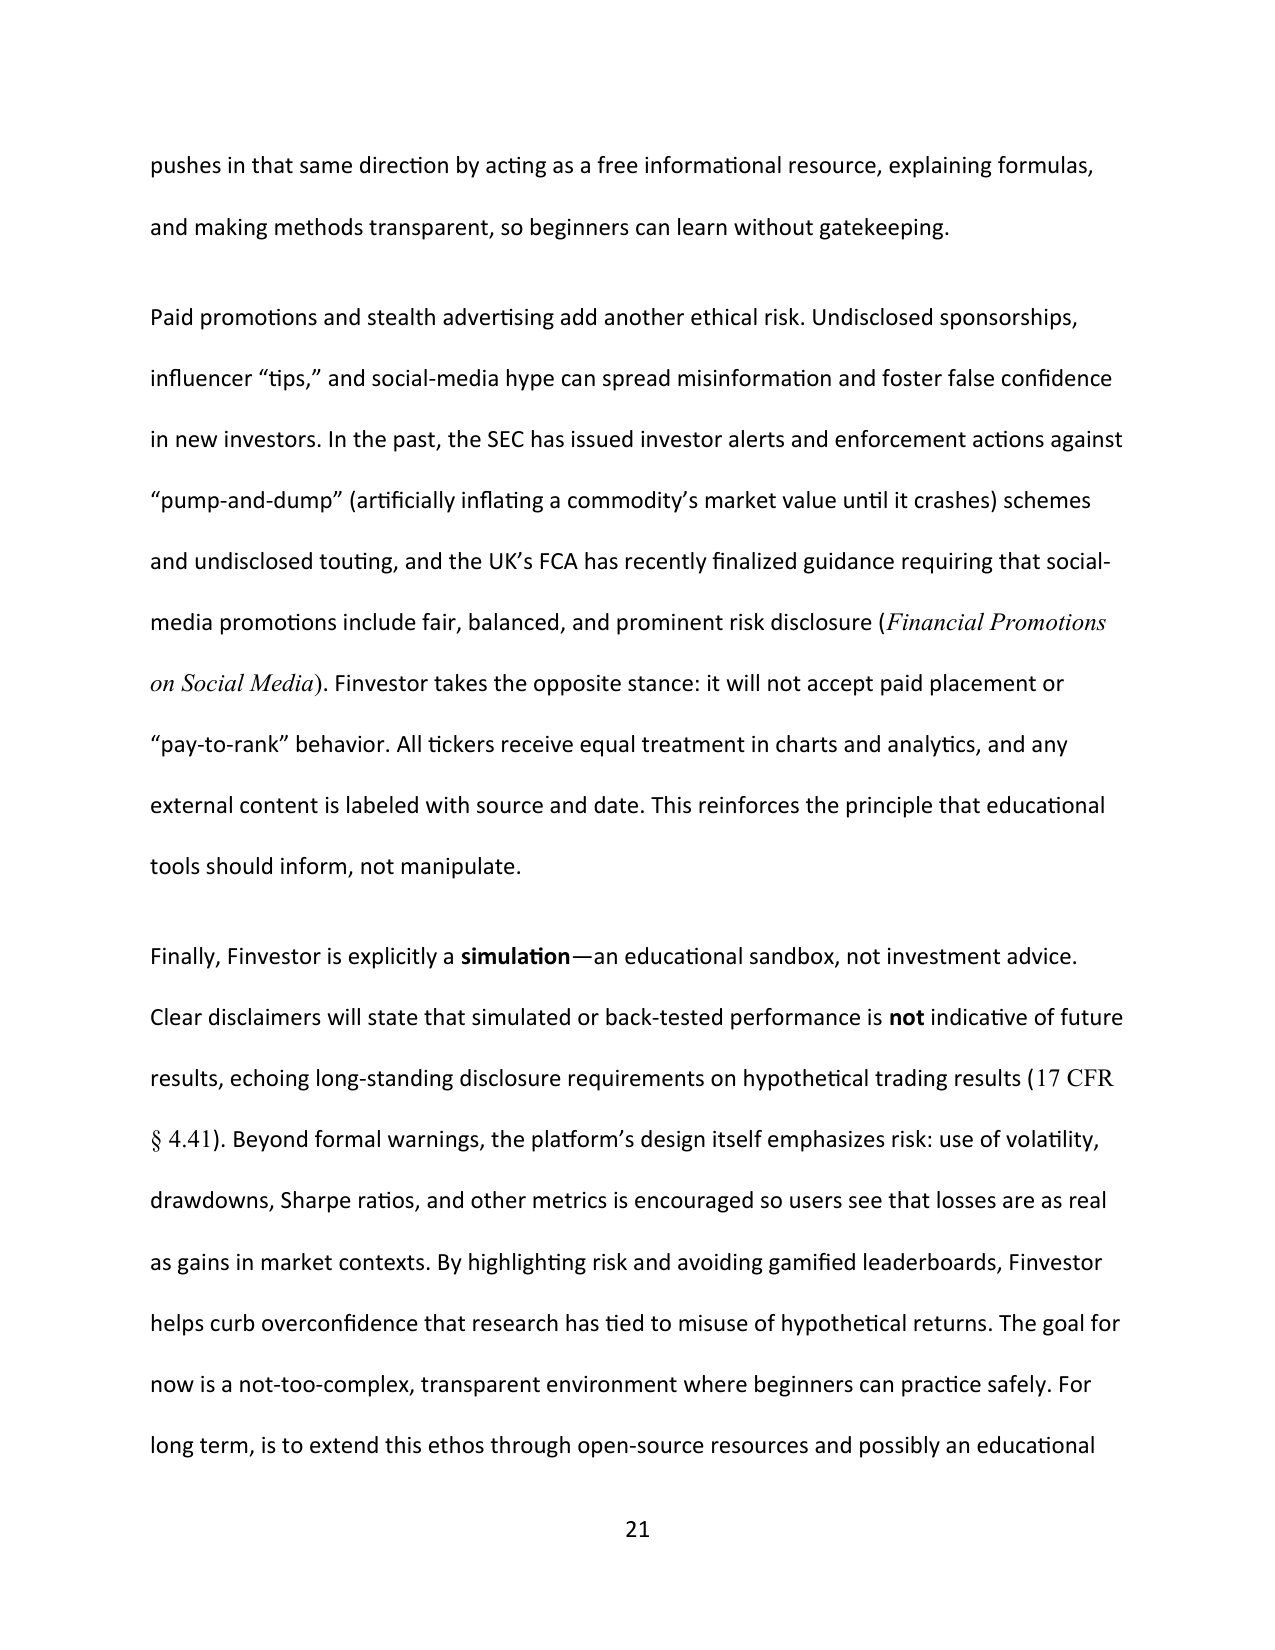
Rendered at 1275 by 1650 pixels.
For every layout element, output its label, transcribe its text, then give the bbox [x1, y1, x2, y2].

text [150, 941, 1125, 1460]
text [150, 150, 1125, 242]
text Paid promotions and stealth advertising add another ethical risk. Undisclosed sponsorships, influencer “tips,” and social-media hype can spread misinformation and foster false confidence in new investors. In the past, the SEC has issued investor alerts and enforcement actions against “pump-and-dump” (artificially inflating a commodity’s market value until it crashes) schemes and undisclosed touting, and the UK’s FCA has recently finalized guidance requiring that social-media promotions include fair, balanced, and prominent risk disclosure (Financial Promotions on Social Media). Finvestor takes the opposite stance: it will not accept paid placement or “pay-to-rank” behavior. All tickers receive equal treatment in charts and analytics, and any external content is labeled with source and date. This reinforces the principle that educational tools should inform, not manipulate. [150, 301, 1125, 881]
